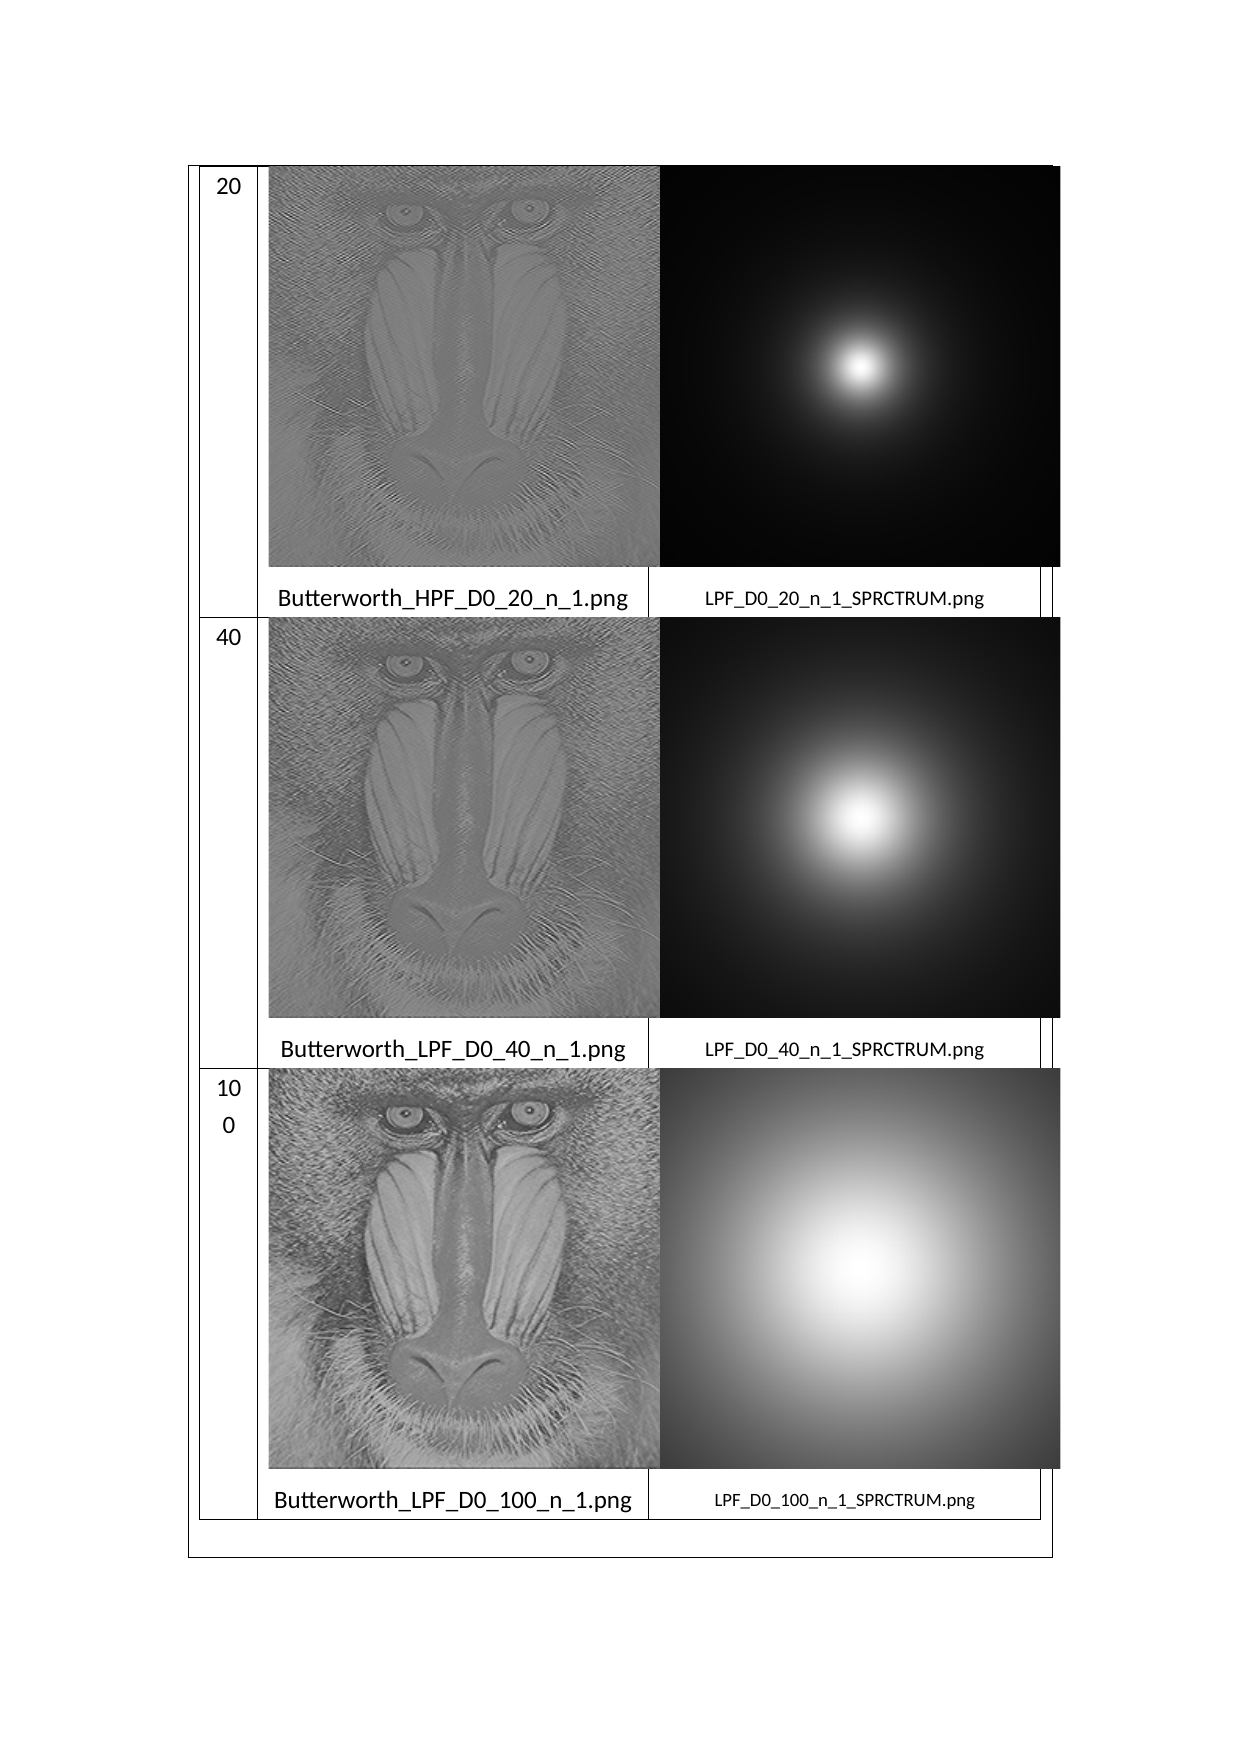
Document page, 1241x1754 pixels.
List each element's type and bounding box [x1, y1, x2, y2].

table_cell [189, 166, 1052, 1557]
picture [268, 1068, 1061, 1469]
picture [268, 166, 1061, 567]
picture [268, 617, 1061, 1018]
